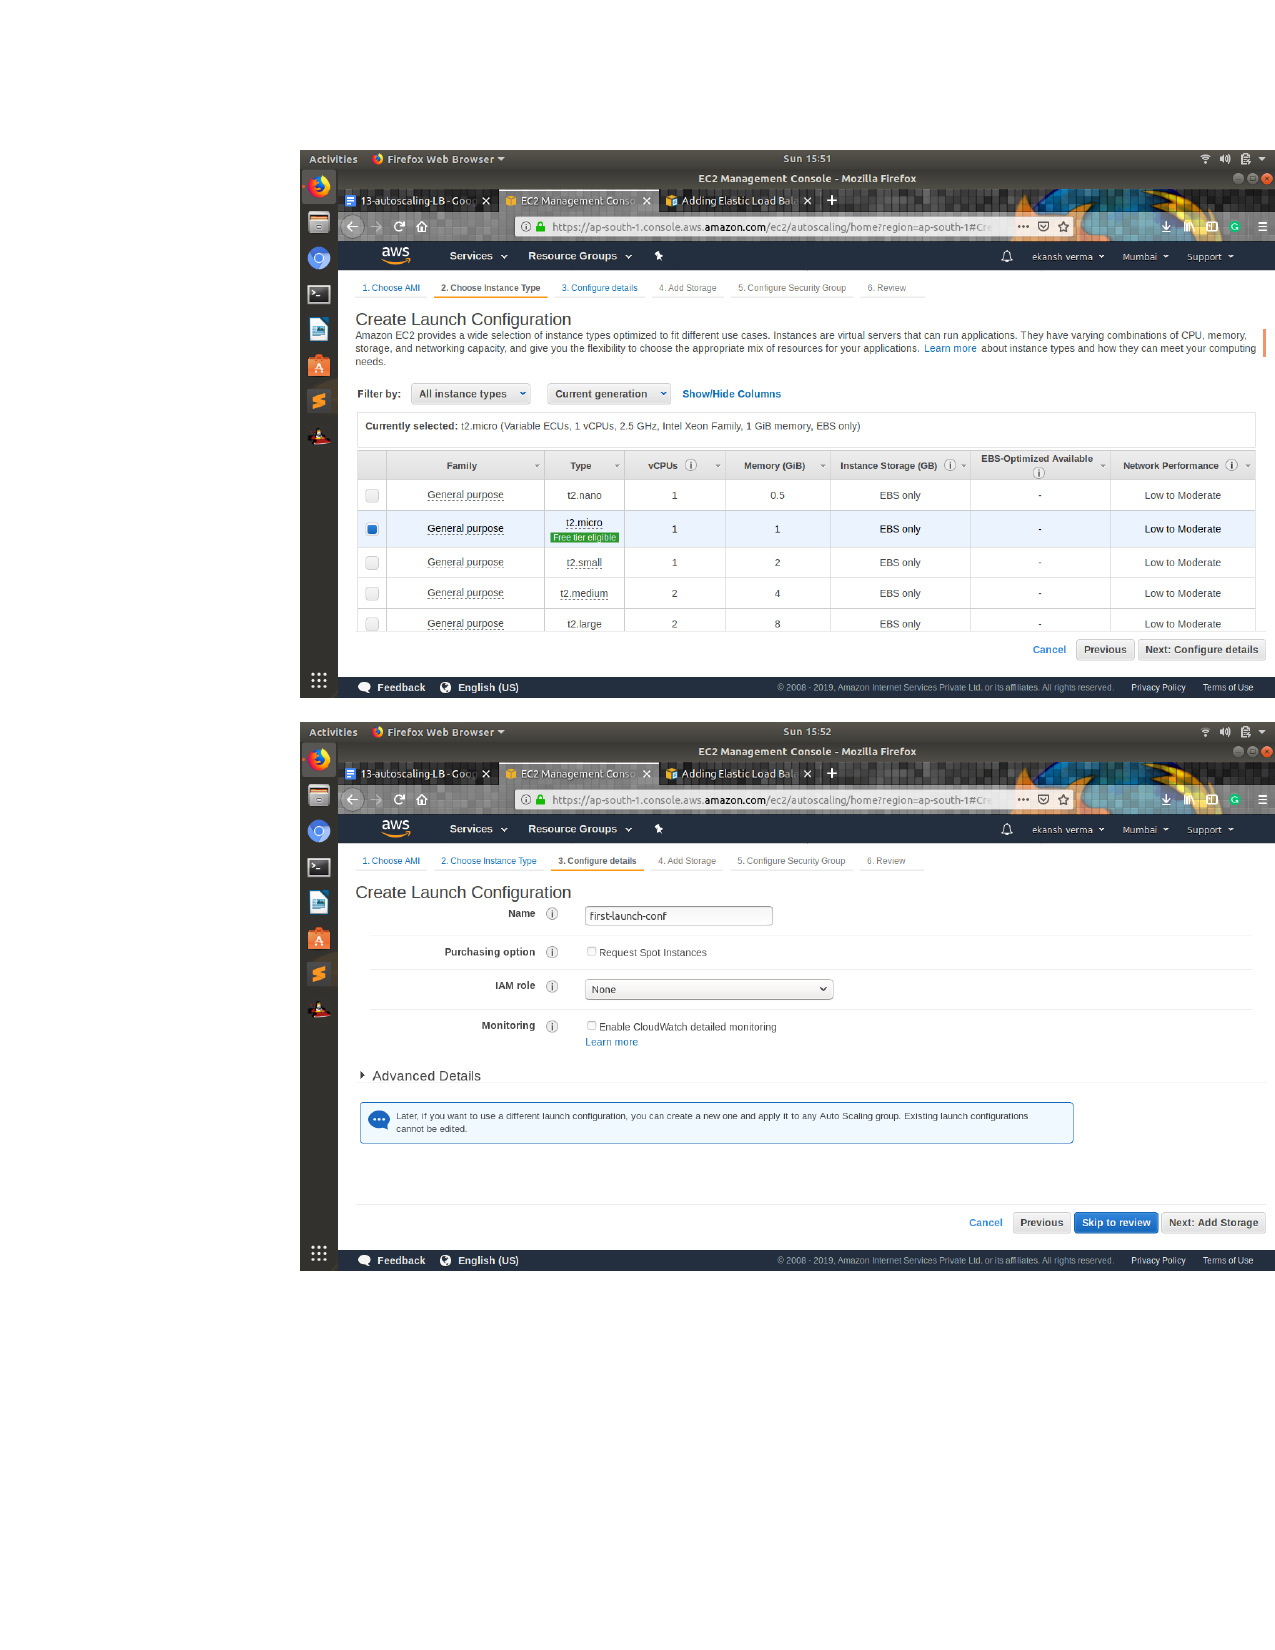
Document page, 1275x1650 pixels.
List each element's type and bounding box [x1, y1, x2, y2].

picture [300, 722, 1275, 1271]
picture [300, 150, 1275, 698]
